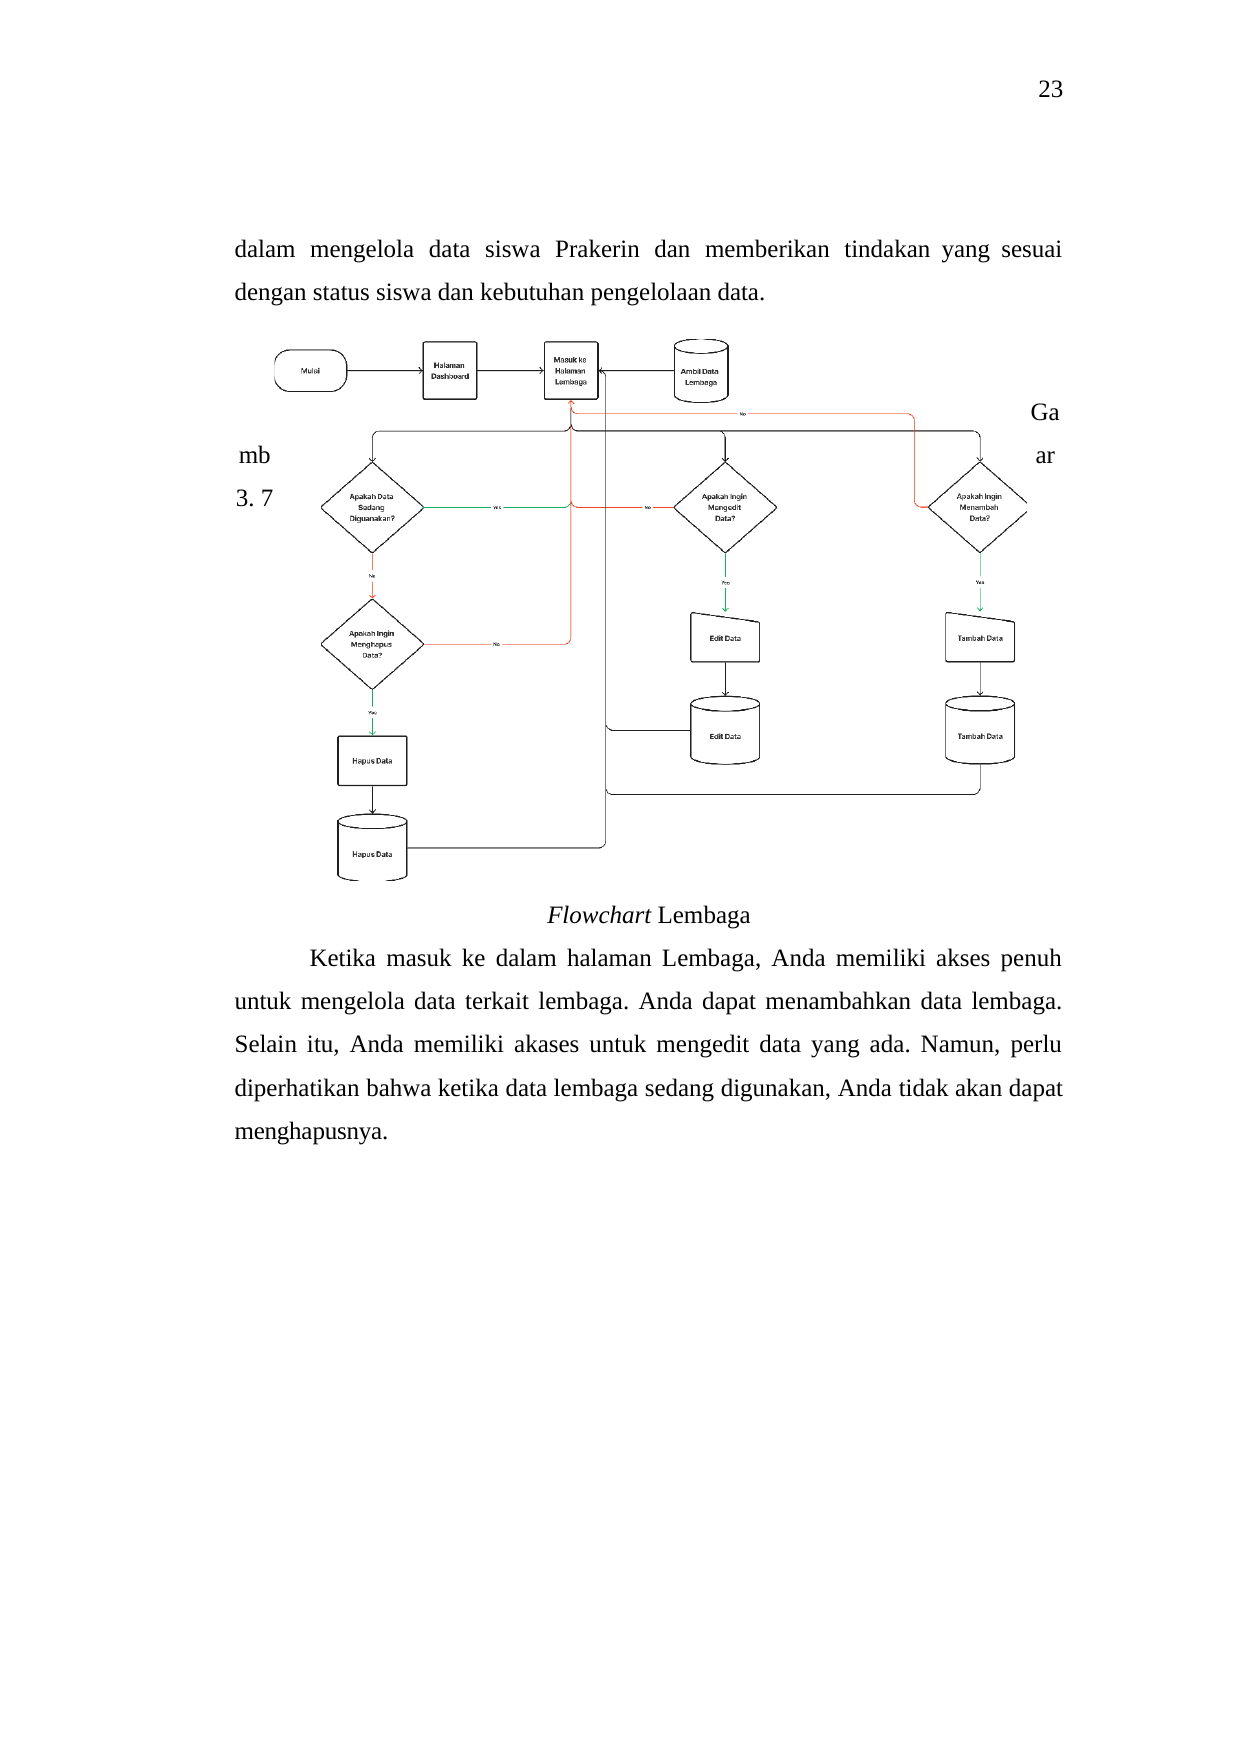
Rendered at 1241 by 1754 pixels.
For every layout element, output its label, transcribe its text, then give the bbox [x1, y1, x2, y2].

picture [273, 339, 1027, 880]
text Ketika masuk ke dalam halaman Lembaga, Anda memiliki akses penuh untuk mengelola data terkait lembaga. Anda dapat menambahkan data lembaga. Selain itu, Anda memiliki akases untuk mengedit data yang ada. Namun, perlu diperhatikan bahwa ketika data lembaga sedang digunakan, Anda tidak akan dapat menghapusnya. [234, 943, 1063, 1144]
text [234, 234, 1063, 306]
